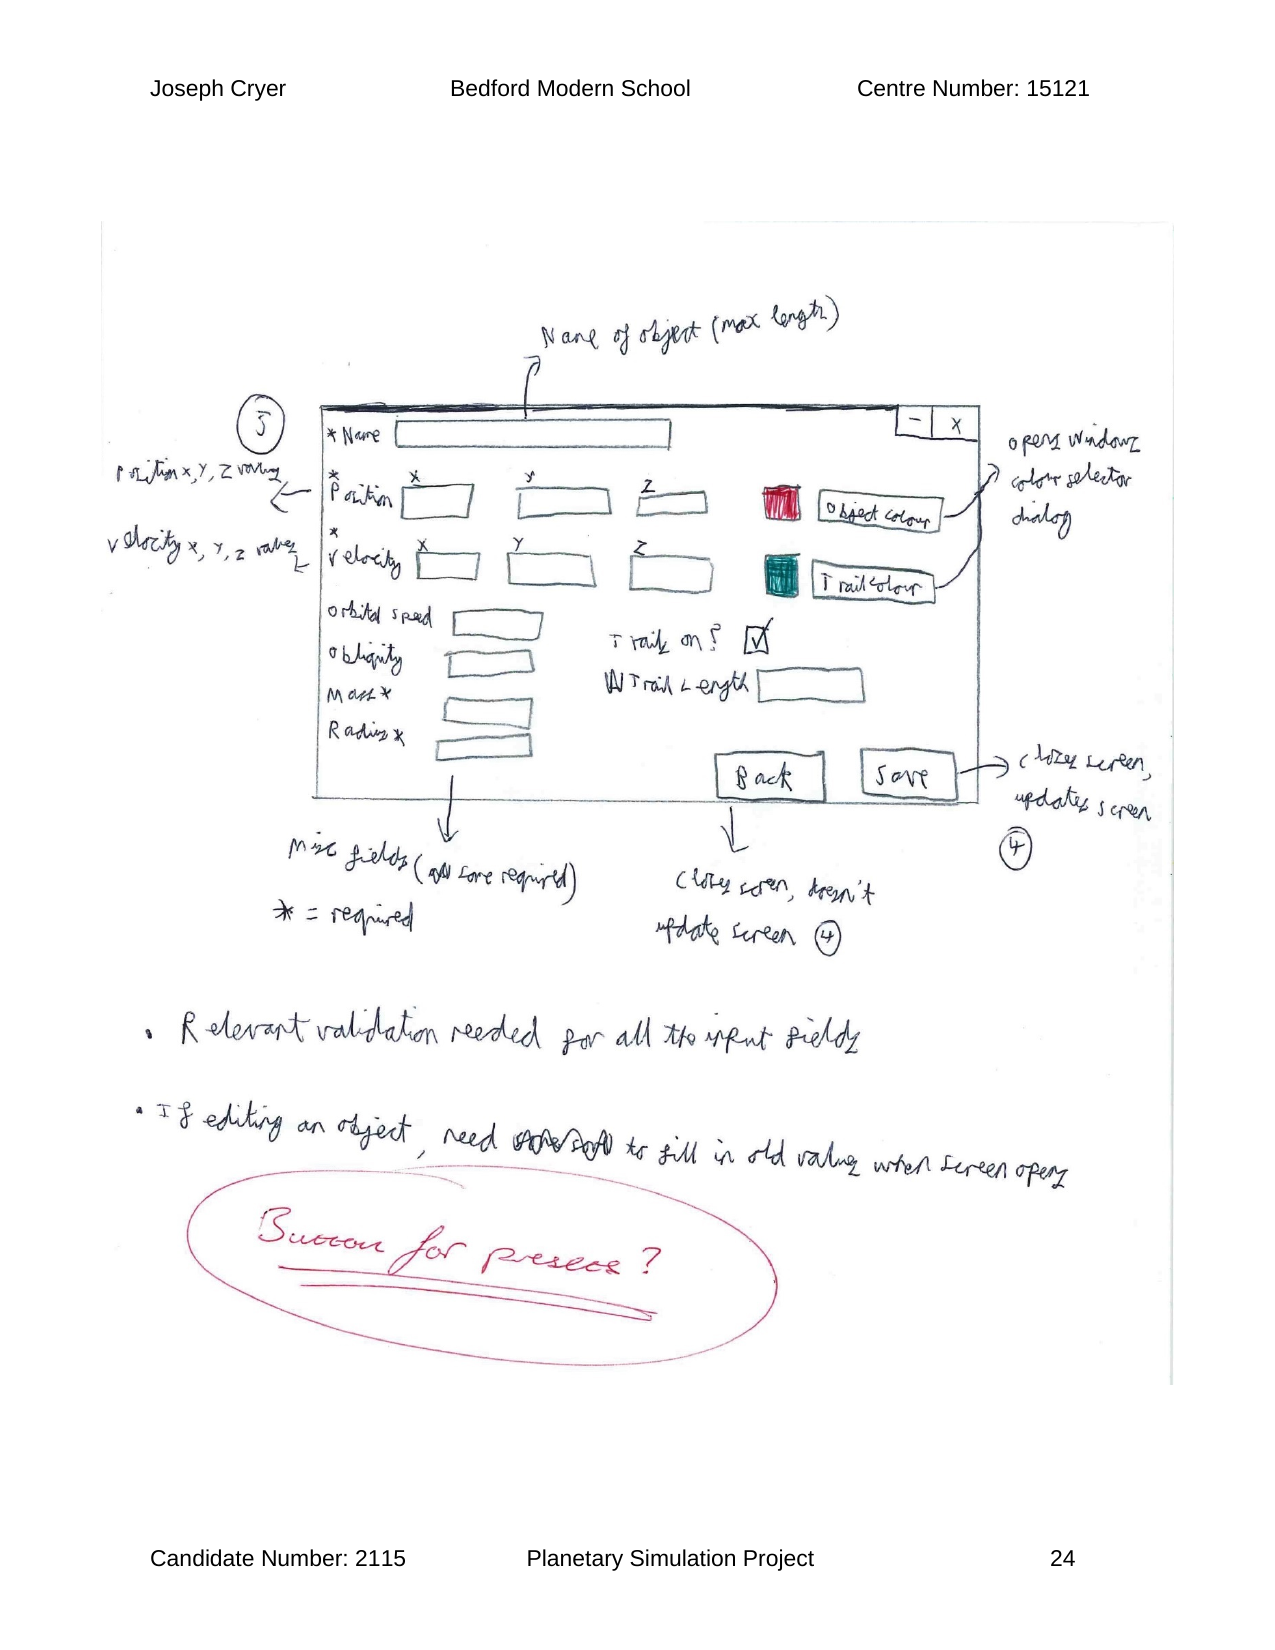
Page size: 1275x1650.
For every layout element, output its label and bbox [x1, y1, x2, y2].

picture [101, 221, 1174, 1385]
